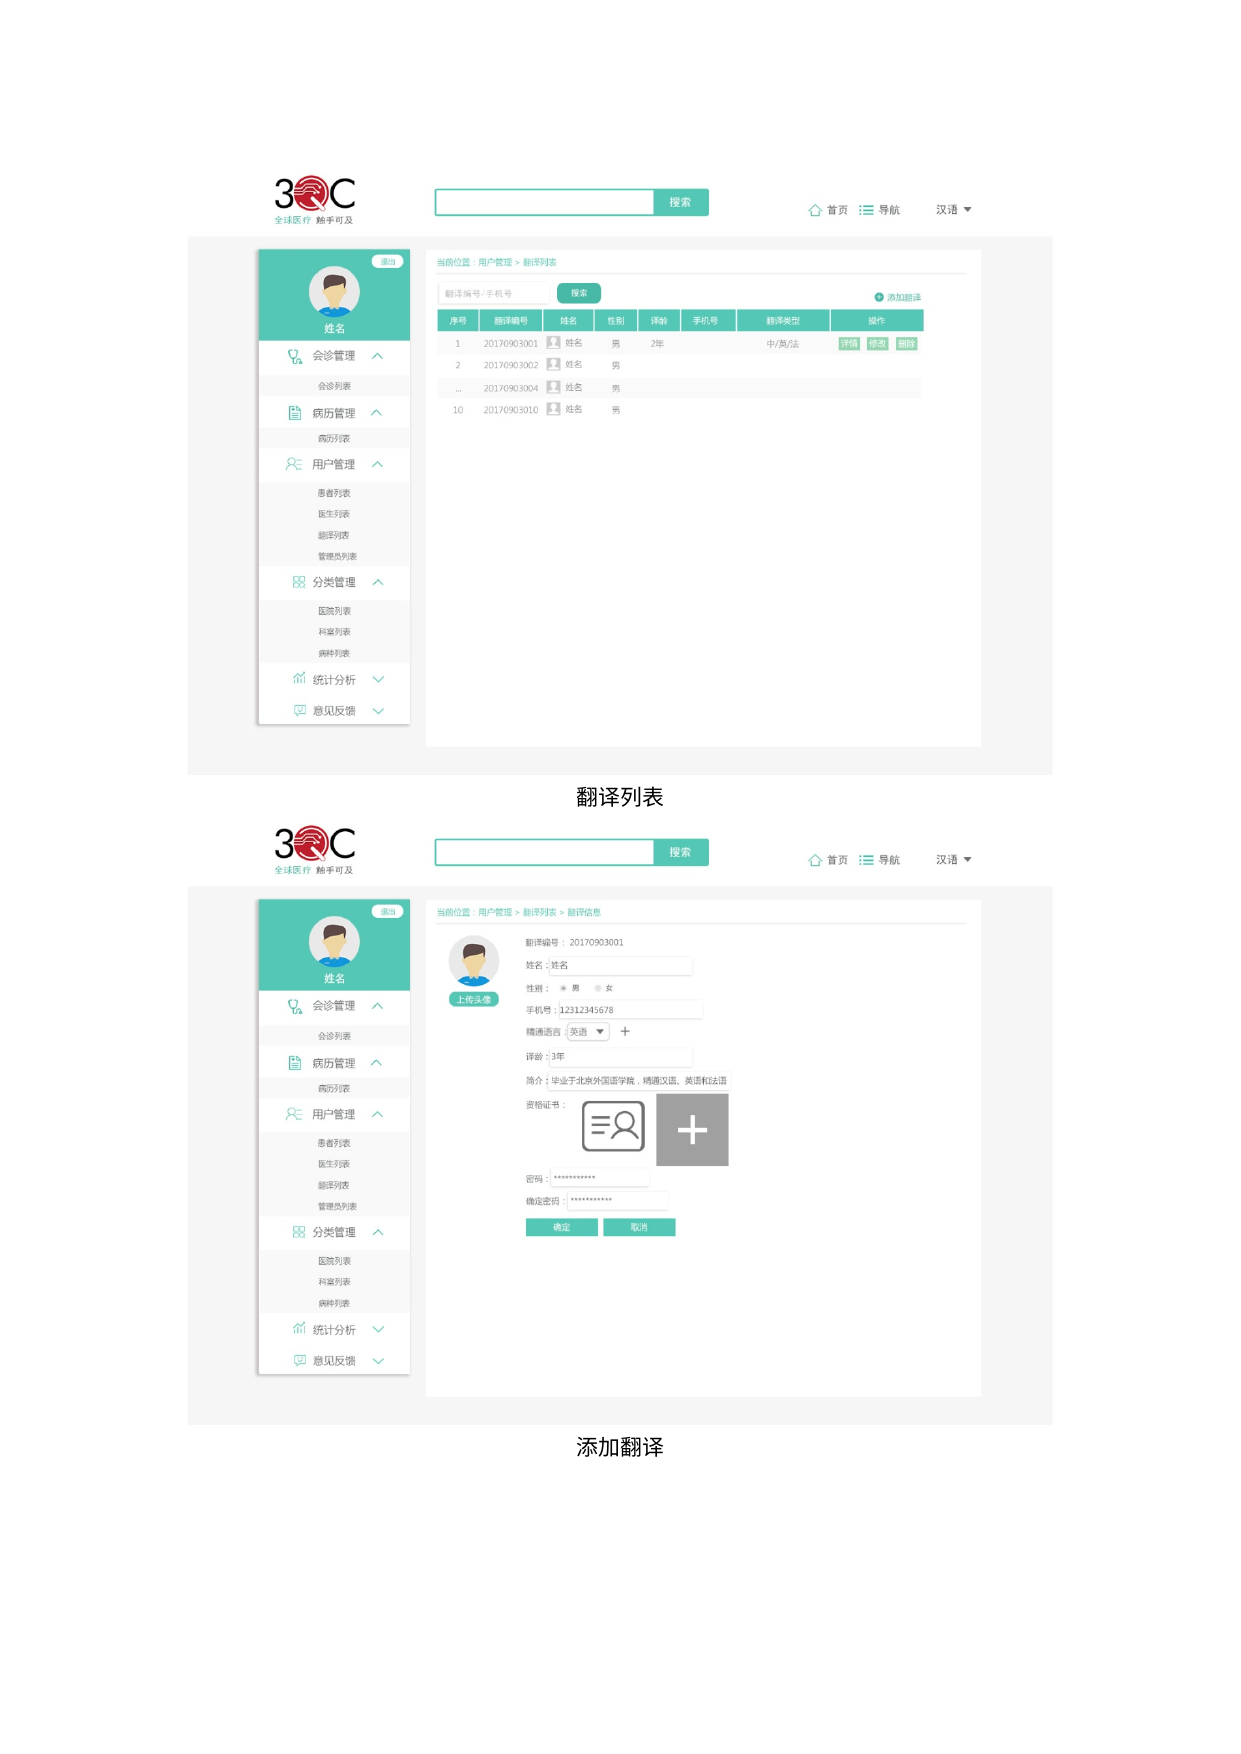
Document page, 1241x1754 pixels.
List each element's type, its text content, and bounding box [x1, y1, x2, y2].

text 翻译列表 [187, 779, 1053, 812]
picture [187, 812, 1053, 1425]
picture [187, 162, 1053, 775]
text 添加翻译 [187, 1429, 1053, 1462]
